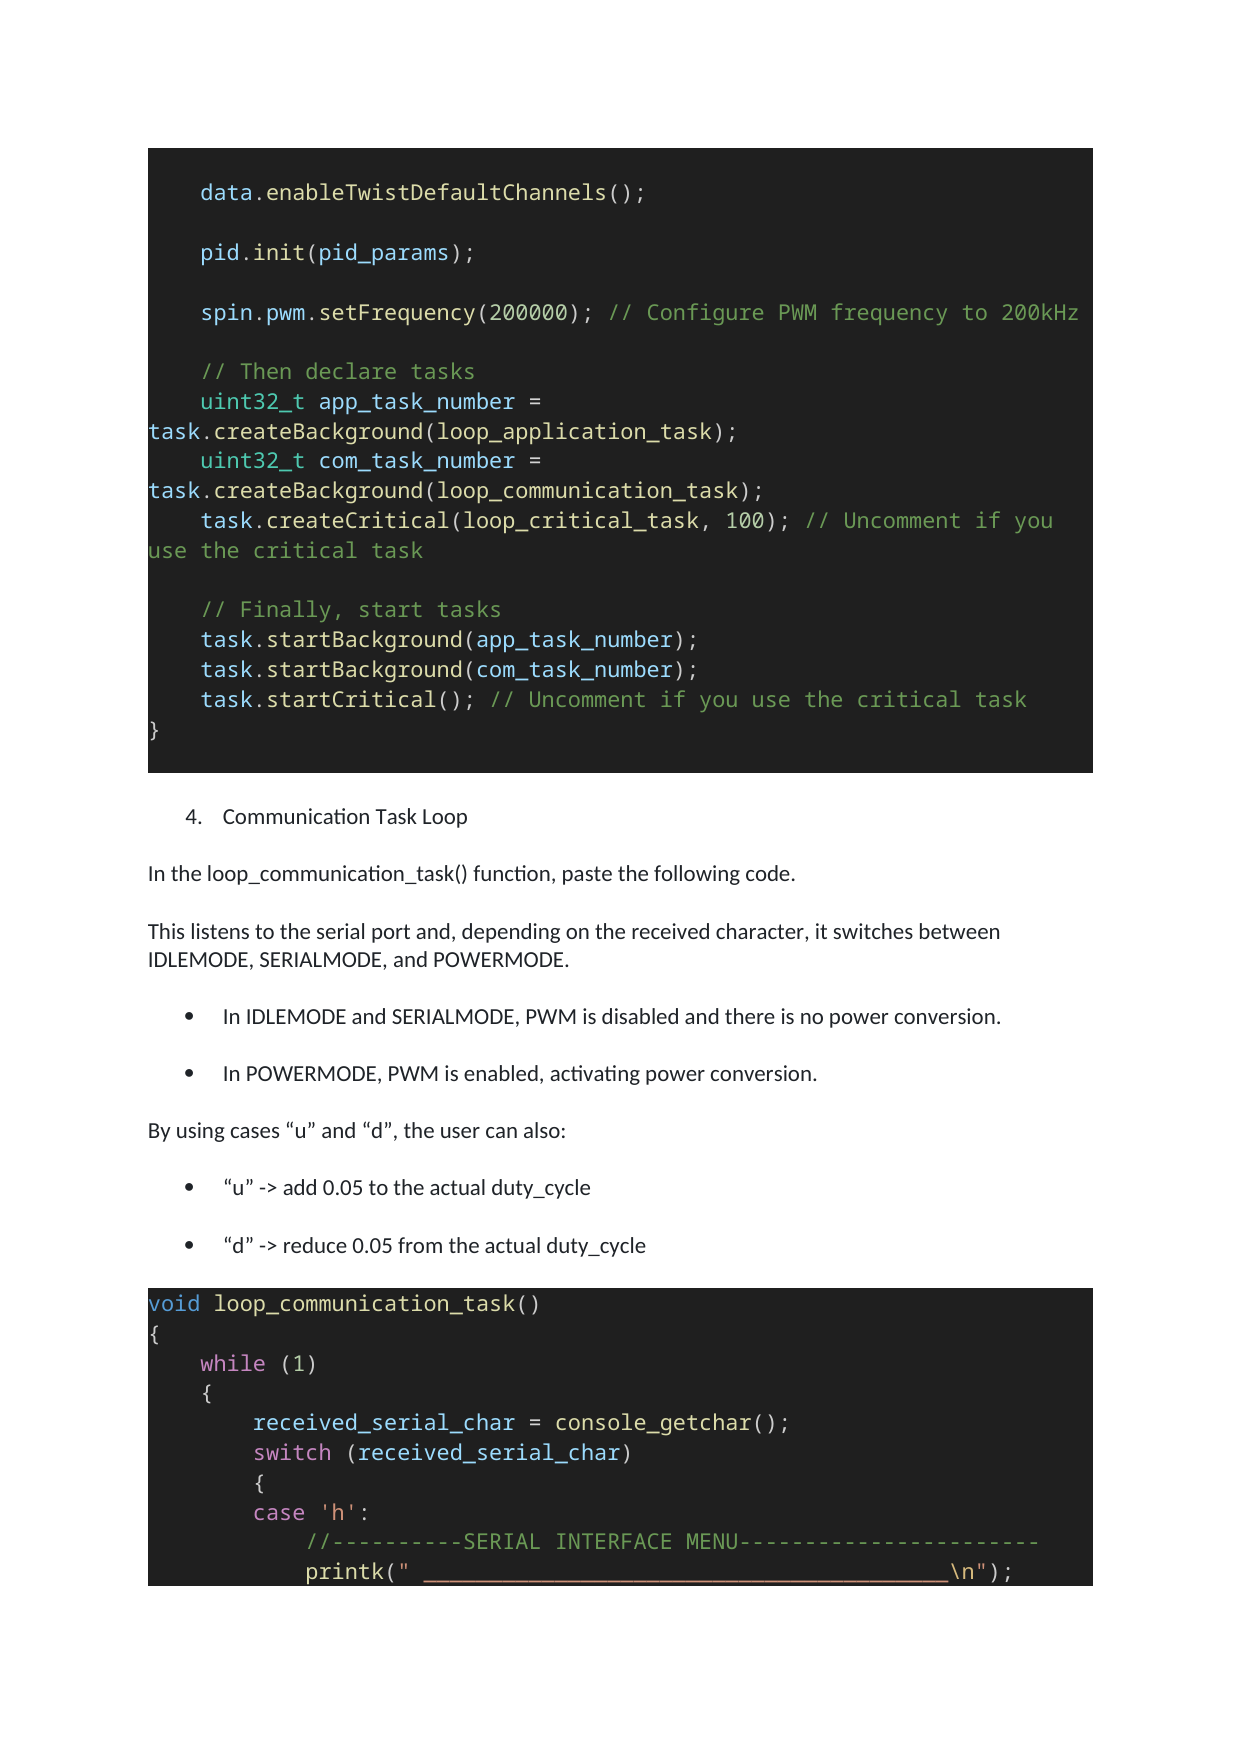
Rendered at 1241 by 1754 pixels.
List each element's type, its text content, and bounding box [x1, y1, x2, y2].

text uint32_t app_task_number = task.createBackground(loop_application_task); [148, 386, 1093, 446]
text void loop_communication_task() [148, 1288, 1093, 1318]
list “d” -> reduce 0.05 from the actual duty_cycle [185, 1231, 1093, 1259]
text case 'h': [148, 1496, 1093, 1526]
list In IDLEMODE and SERIALMODE, PWM is disabled and there is no power conversion. [185, 1002, 1093, 1030]
text // Then declare tasks [148, 356, 1093, 386]
text By using cases “u” and “d”, the user can also: [148, 1116, 1093, 1144]
text task.startBackground(com_task_number); [148, 654, 1093, 684]
text // Finally, start tasks [148, 594, 1093, 624]
text spin.pwm.setFrequency(200000); // Configure PWM frequency to 200kHz [148, 297, 1093, 326]
text In the loop_communication_task() function, paste the following code. [148, 859, 1093, 888]
text data.enableTwistDefaultChannels(); [148, 177, 1093, 207]
text //----------SERIAL INTERFACE MENU----------------------- [148, 1526, 1093, 1556]
text { [148, 1377, 1093, 1407]
text This listens to the serial port and, depending on the received character, it switches between IDLEMODE, SERIALMODE, and POWERMODE. [148, 917, 1093, 973]
text pid.init(pid_params); [148, 237, 1093, 267]
text printk(" ________________________________________\n"); [148, 1556, 1093, 1586]
list Communication Task Loop [185, 802, 1093, 830]
text { [148, 1318, 1093, 1347]
list “u” -> add 0.05 to the actual duty_cycle [185, 1173, 1093, 1202]
text switch (received_serial_char) [148, 1437, 1093, 1467]
text task.createCritical(loop_critical_task, 100); // Uncomment if you use the critical task [148, 505, 1093, 565]
text } [148, 714, 1093, 743]
text received_serial_char = console_getchar(); [148, 1407, 1093, 1437]
text { [148, 1467, 1093, 1496]
text task.startBackground(app_task_number); [148, 624, 1093, 654]
text uint32_t com_task_number = task.createBackground(loop_communication_task); [148, 446, 1093, 505]
text while (1) [148, 1347, 1093, 1377]
list In POWERMODE, PWM is enabled, activating power conversion. [185, 1059, 1093, 1087]
text task.startCritical(); // Uncomment if you use the critical task [148, 684, 1093, 714]
